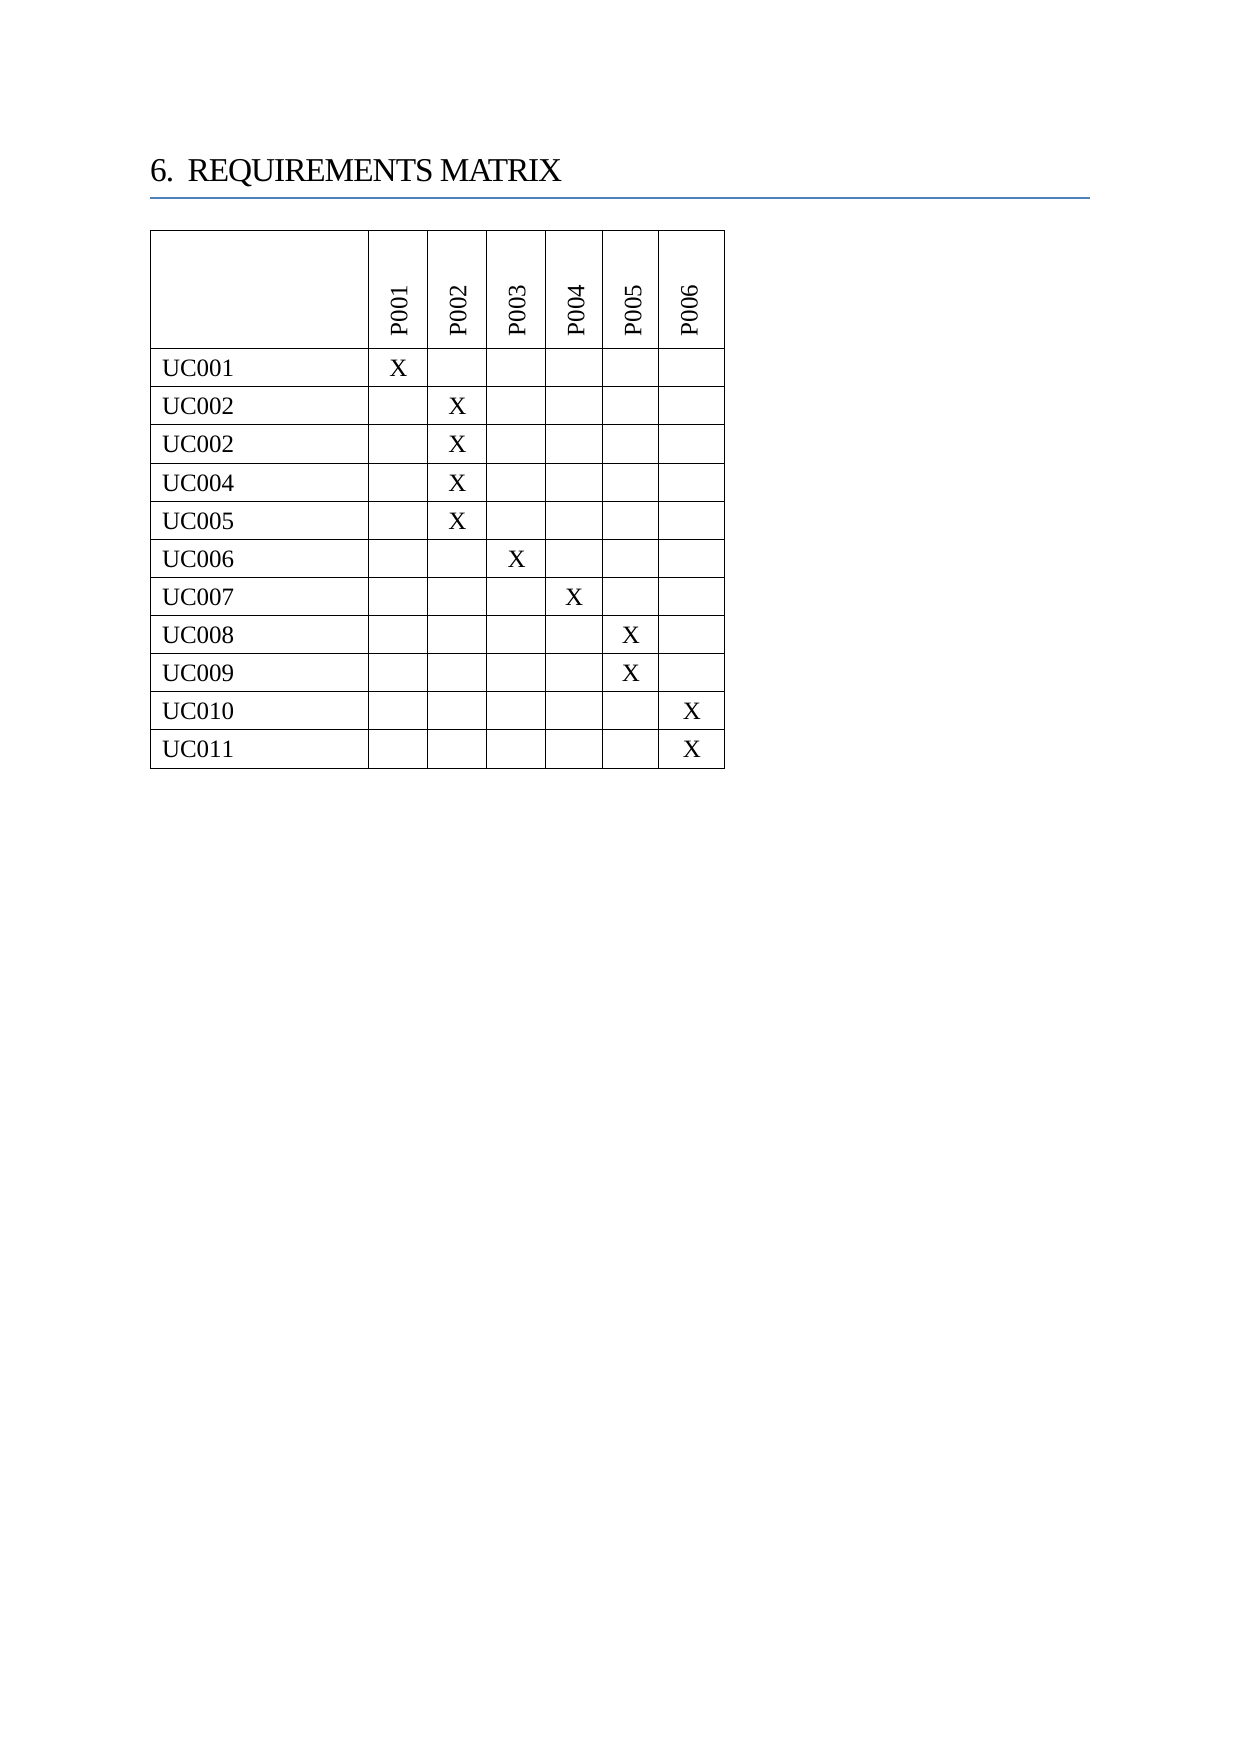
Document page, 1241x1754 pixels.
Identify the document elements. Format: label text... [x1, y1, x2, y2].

table_cell [369, 616, 427, 653]
table_cell UC002 [151, 387, 368, 424]
table_cell UC006 [151, 540, 368, 577]
table_cell [603, 540, 658, 577]
table_cell X [428, 425, 486, 462]
table_cell UC002 [151, 425, 368, 462]
table_cell [659, 387, 724, 424]
table_cell [603, 425, 658, 462]
table_header P001 [369, 231, 427, 348]
table_cell [603, 692, 658, 729]
table_cell [659, 425, 724, 462]
table_cell [659, 502, 724, 539]
table_cell [369, 578, 427, 615]
table_cell X [546, 578, 602, 615]
table_cell [428, 692, 486, 729]
table_cell [428, 540, 486, 577]
table_cell UC008 [151, 616, 368, 653]
table_cell [487, 425, 545, 462]
table_cell [428, 654, 486, 691]
table_cell [659, 540, 724, 577]
table_cell [487, 578, 545, 615]
table_cell [546, 616, 602, 653]
table_cell UC001 [151, 349, 368, 386]
table_cell [659, 654, 724, 691]
table_cell X [603, 616, 658, 653]
table_cell X [369, 349, 427, 386]
table_cell [546, 464, 602, 501]
table_cell UC007 [151, 578, 368, 615]
table_cell [659, 616, 724, 653]
table_cell [546, 349, 602, 386]
table_cell X [659, 692, 724, 729]
table_header P005 [603, 231, 658, 348]
table_cell UC009 [151, 654, 368, 691]
table_cell [428, 578, 486, 615]
table_cell [603, 387, 658, 424]
table_cell [546, 387, 602, 424]
title Requirements Matrix [150, 150, 1090, 197]
table_cell X [428, 502, 486, 539]
table_cell [603, 502, 658, 539]
table_cell [369, 730, 427, 767]
table_cell [659, 349, 724, 386]
table_cell [546, 540, 602, 577]
table_cell X [428, 387, 486, 424]
table_cell [546, 502, 602, 539]
table_cell [487, 654, 545, 691]
table_header P004 [546, 231, 602, 348]
table_cell [487, 616, 545, 653]
table_cell [487, 692, 545, 729]
table_cell [659, 464, 724, 501]
table_cell X [487, 540, 545, 577]
table_cell [487, 349, 545, 386]
table_cell [603, 464, 658, 501]
table_cell [546, 425, 602, 462]
table_cell [428, 730, 486, 767]
table_cell X [603, 654, 658, 691]
table_cell [487, 464, 545, 501]
table_cell X [428, 464, 486, 501]
table_cell [487, 502, 545, 539]
table_cell UC005 [151, 502, 368, 539]
table_cell [487, 387, 545, 424]
table_cell [546, 692, 602, 729]
table_cell [369, 502, 427, 539]
table_header P002 [428, 231, 486, 348]
table_cell UC010 [151, 692, 368, 729]
table_cell [603, 349, 658, 386]
table_cell [369, 692, 427, 729]
table_cell [546, 730, 602, 767]
table_cell [369, 654, 427, 691]
table_cell UC004 [151, 464, 368, 501]
table_cell [428, 349, 486, 386]
table_cell [369, 540, 427, 577]
table_cell [369, 387, 427, 424]
table_cell UC011 [151, 730, 368, 767]
table_cell [603, 578, 658, 615]
table_cell [603, 730, 658, 767]
table_cell [428, 616, 486, 653]
table_cell [487, 730, 545, 767]
table_cell X [659, 730, 724, 767]
table_cell [369, 464, 427, 501]
table_header P006 [659, 231, 724, 348]
table_header P003 [487, 231, 545, 348]
table_header [151, 231, 368, 348]
table_cell [546, 654, 602, 691]
table_cell [659, 578, 724, 615]
table_cell [369, 425, 427, 462]
